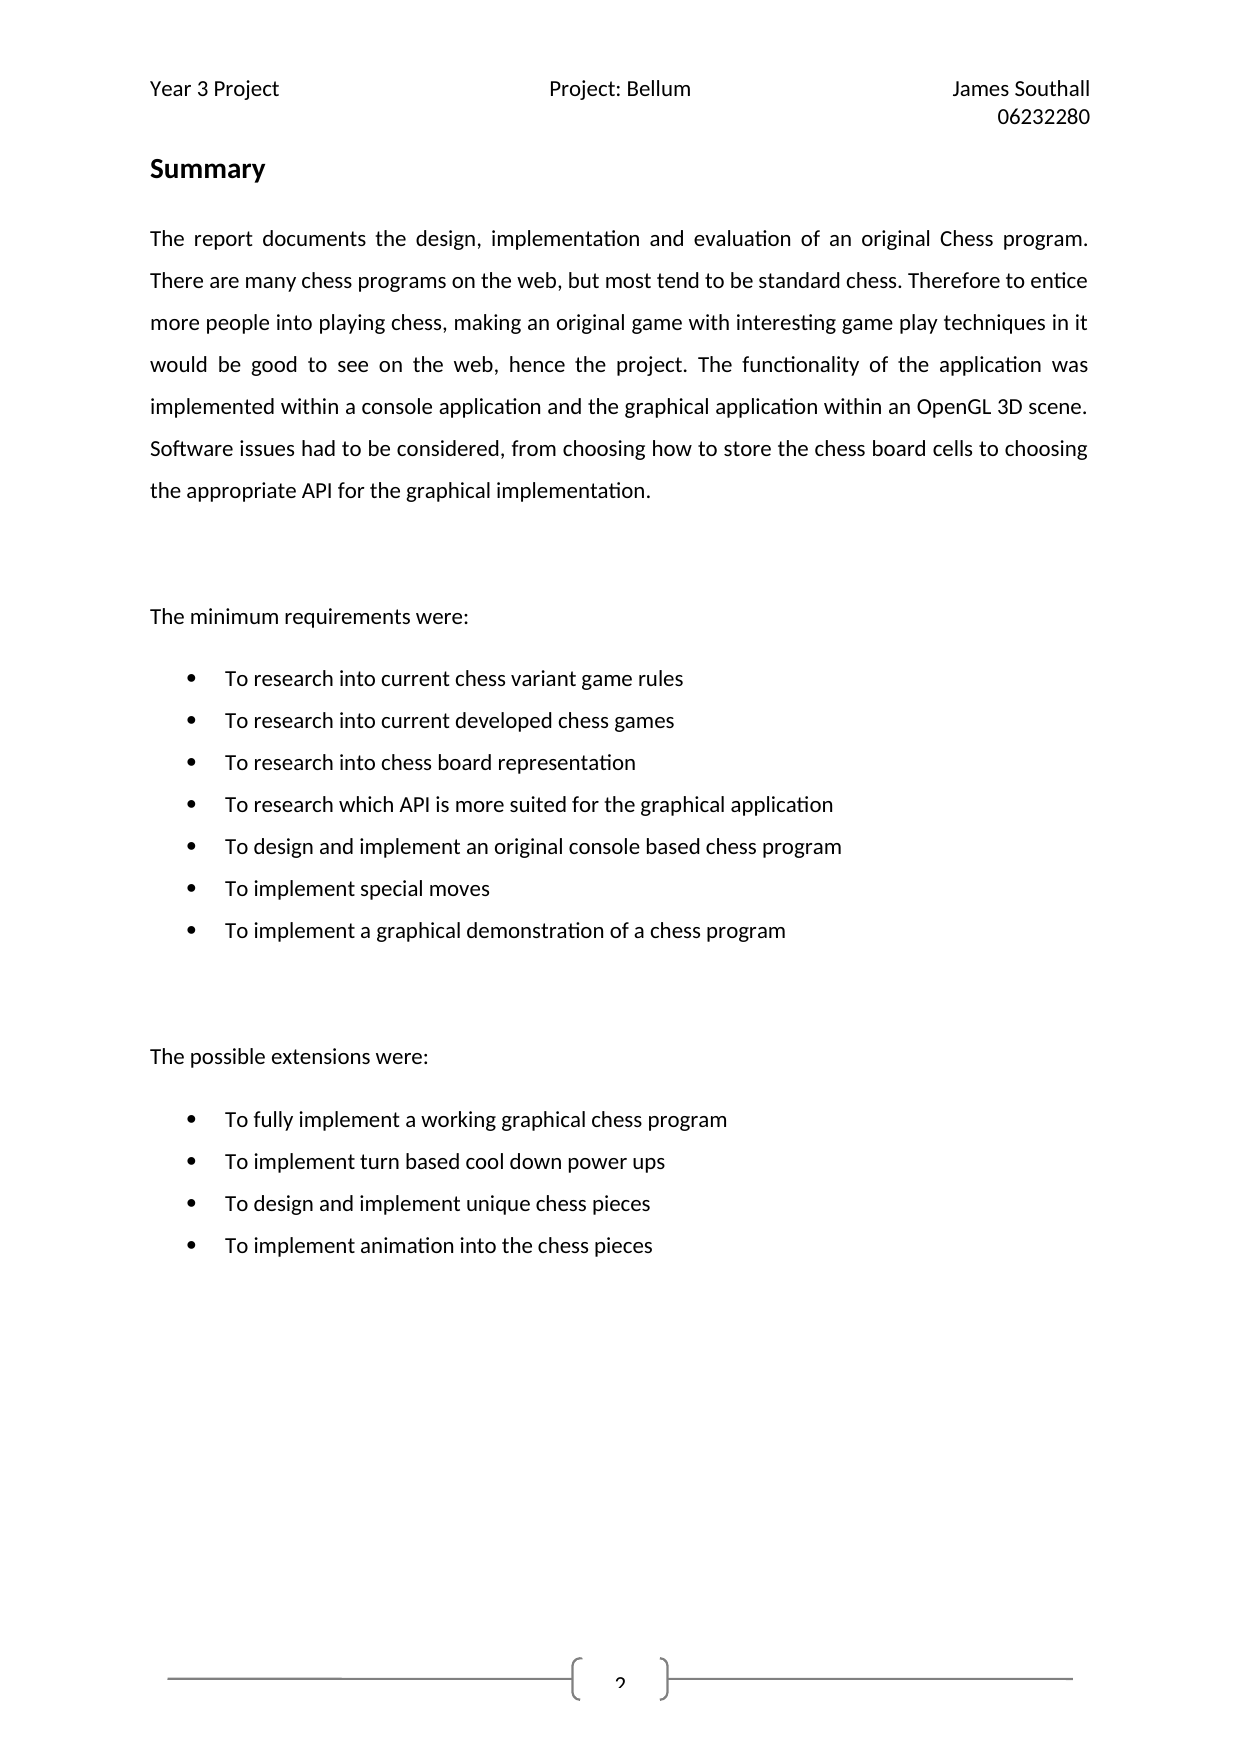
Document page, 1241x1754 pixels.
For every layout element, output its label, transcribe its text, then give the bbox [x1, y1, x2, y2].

text The report documents the design, implementation and evaluation of an original Chess program. There are many chess programs on the web, but most tend to be standard chess. Therefore to entice more people into playing chess, making an original game with interesting game play techniques in it would be good to see on the web, hence the project. The functionality of the application was implemented within a console application and the graphical application within an OpenGL 3D scene. Software issues had to be considered, from choosing how to store the chess board cells to choosing the appropriate API for the graphical implementation. [150, 224, 1090, 504]
list To fully implement a working graphical chess program [187, 1105, 1090, 1133]
list To design and implement unique chess pieces [187, 1189, 1090, 1217]
list To implement turn based cool down power ups [187, 1147, 1090, 1175]
text The minimum requirements were: [150, 602, 1090, 630]
text The possible extensions were: [150, 1042, 1090, 1070]
list To design and implement an original console based chess program [187, 832, 1090, 861]
list To research into current chess variant game rules [187, 664, 1090, 693]
list To research into chess board representation [187, 748, 1090, 777]
text Summary [150, 150, 1090, 186]
list To implement animation into the chess pieces [187, 1231, 1090, 1259]
list To implement a graphical demonstration of a chess program [187, 916, 1090, 944]
list To research into current developed chess games [187, 707, 1090, 734]
list To research which API is more suited for the graphical application [187, 791, 1090, 818]
list To implement special moves [187, 874, 1090, 902]
